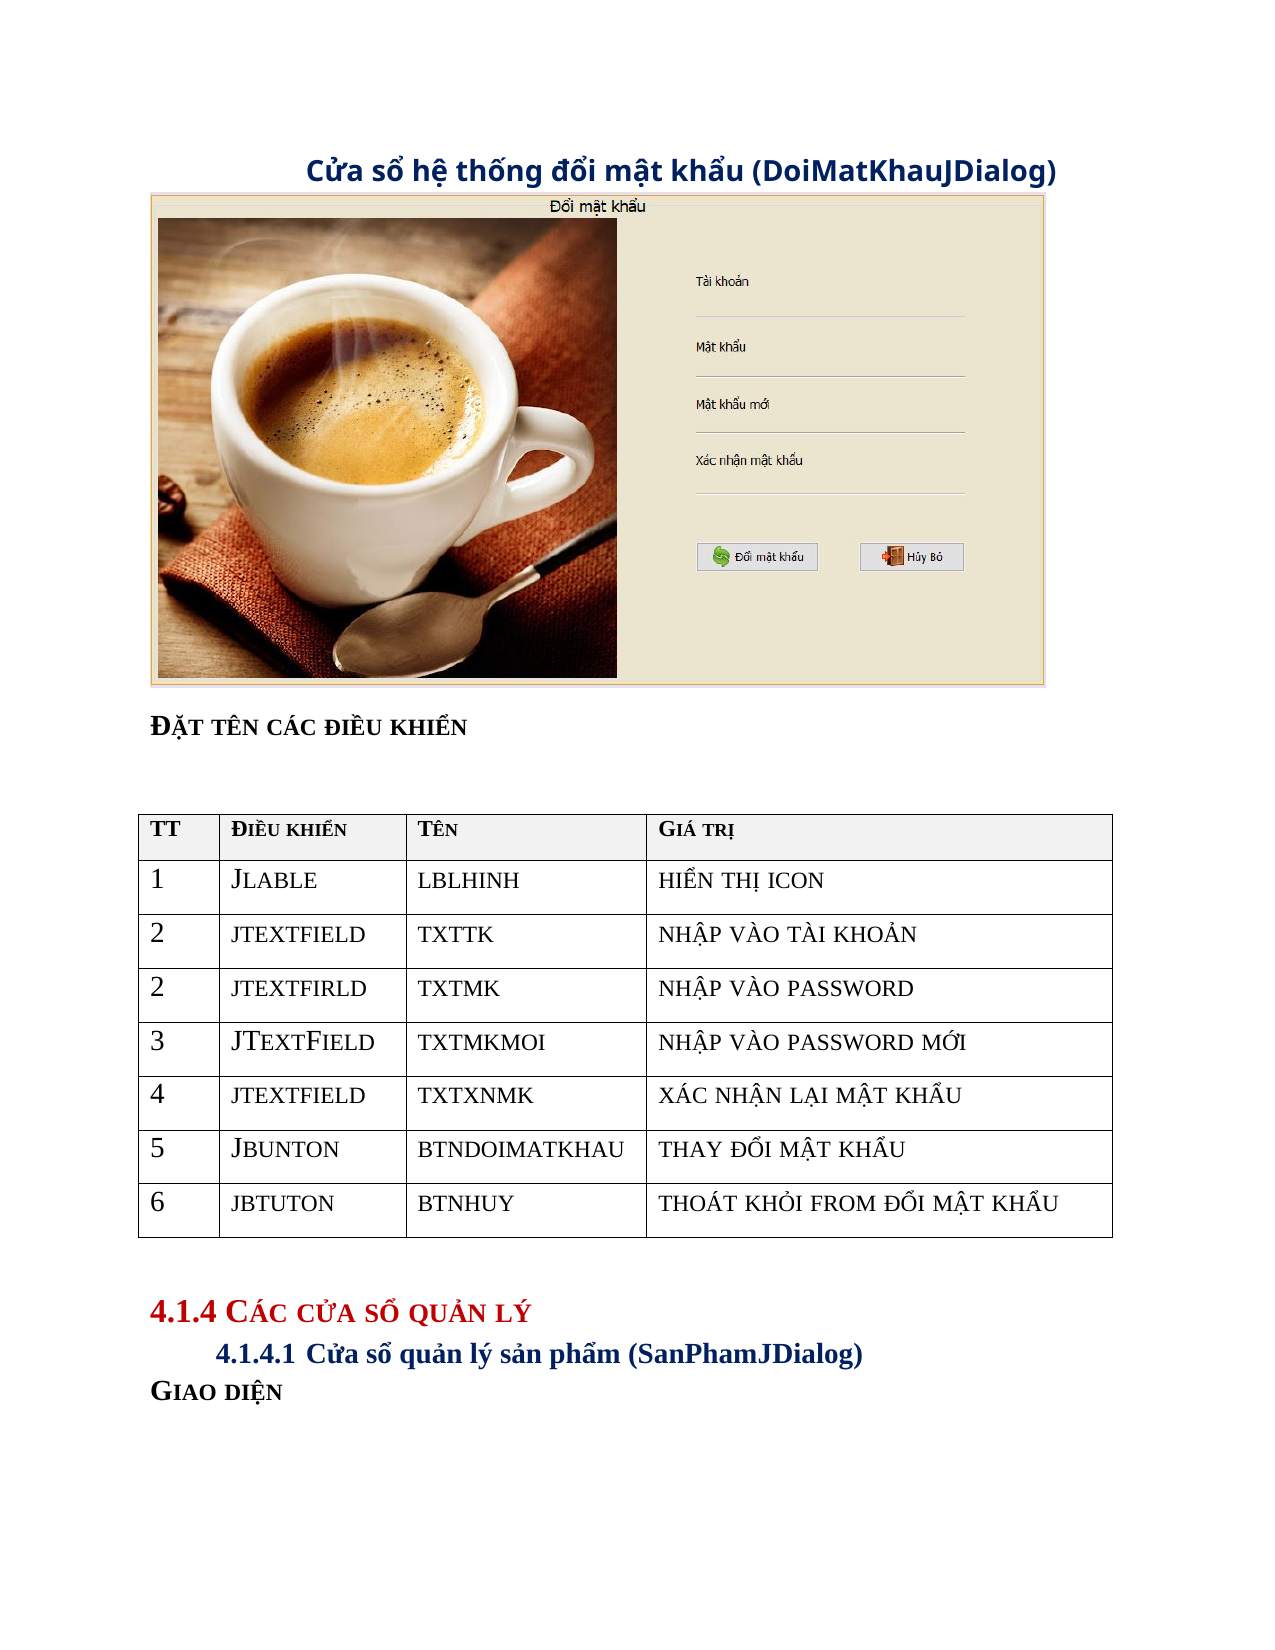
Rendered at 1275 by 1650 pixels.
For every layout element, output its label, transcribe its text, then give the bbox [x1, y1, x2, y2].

table_header TT [139, 815, 219, 860]
table_cell Jbunton [220, 1131, 406, 1183]
table_cell Jlable [220, 861, 406, 914]
table_header Tên [407, 815, 646, 860]
table_cell 2 [139, 969, 219, 1022]
table_cell txtmk [407, 969, 646, 1022]
table_cell 3 [139, 1023, 219, 1076]
table_cell jtextfirld [220, 969, 406, 1022]
table_header Điều khiển [220, 815, 406, 860]
table_cell 5 [139, 1131, 219, 1183]
table_cell 6 [139, 1184, 219, 1237]
table_header Giá trị [647, 815, 1112, 860]
table_cell JTextField [220, 1023, 406, 1076]
table_cell thay đổi mật khẩu [647, 1131, 1112, 1183]
text Giao diện [150, 1373, 1125, 1406]
text Đặt tên các điều khiển [150, 708, 1125, 741]
table_cell nhập vào password [647, 969, 1112, 1022]
table_cell 2 [139, 915, 219, 968]
picture [150, 192, 1047, 689]
subtitle Cửa sổ quản lý sản phẩm (SanPhamJDialog) [216, 1337, 1125, 1370]
table_cell btnhuy [407, 1184, 646, 1237]
table_cell 1 [139, 861, 219, 914]
table_cell xác nhận lại mật khẩu [647, 1077, 1112, 1129]
table_cell txtxnmk [407, 1077, 646, 1129]
subtitle Các cửa sổ quản lý [150, 1291, 1125, 1329]
table_cell thoát khỏi from đổi mật khẩu [647, 1184, 1112, 1237]
table_cell 4 [139, 1077, 219, 1129]
table_cell jbtuton [220, 1184, 406, 1237]
table_cell jtextfield [220, 915, 406, 968]
table_cell txtmkmoi [407, 1023, 646, 1076]
table_cell lblhinh [407, 861, 646, 914]
table_cell hiển thị icon [647, 861, 1112, 914]
table_cell jtextfield [220, 1077, 406, 1129]
subtitle Cửa sổ hệ thống đổi mật khẩu (DoiMatKhauJDialog) [306, 150, 1125, 190]
table_cell btndoimatkhau [407, 1131, 646, 1183]
table_cell nhập vào password mới [647, 1023, 1112, 1076]
table_cell nhập vào tài khoản [647, 915, 1112, 968]
table_cell txttk [407, 915, 646, 968]
